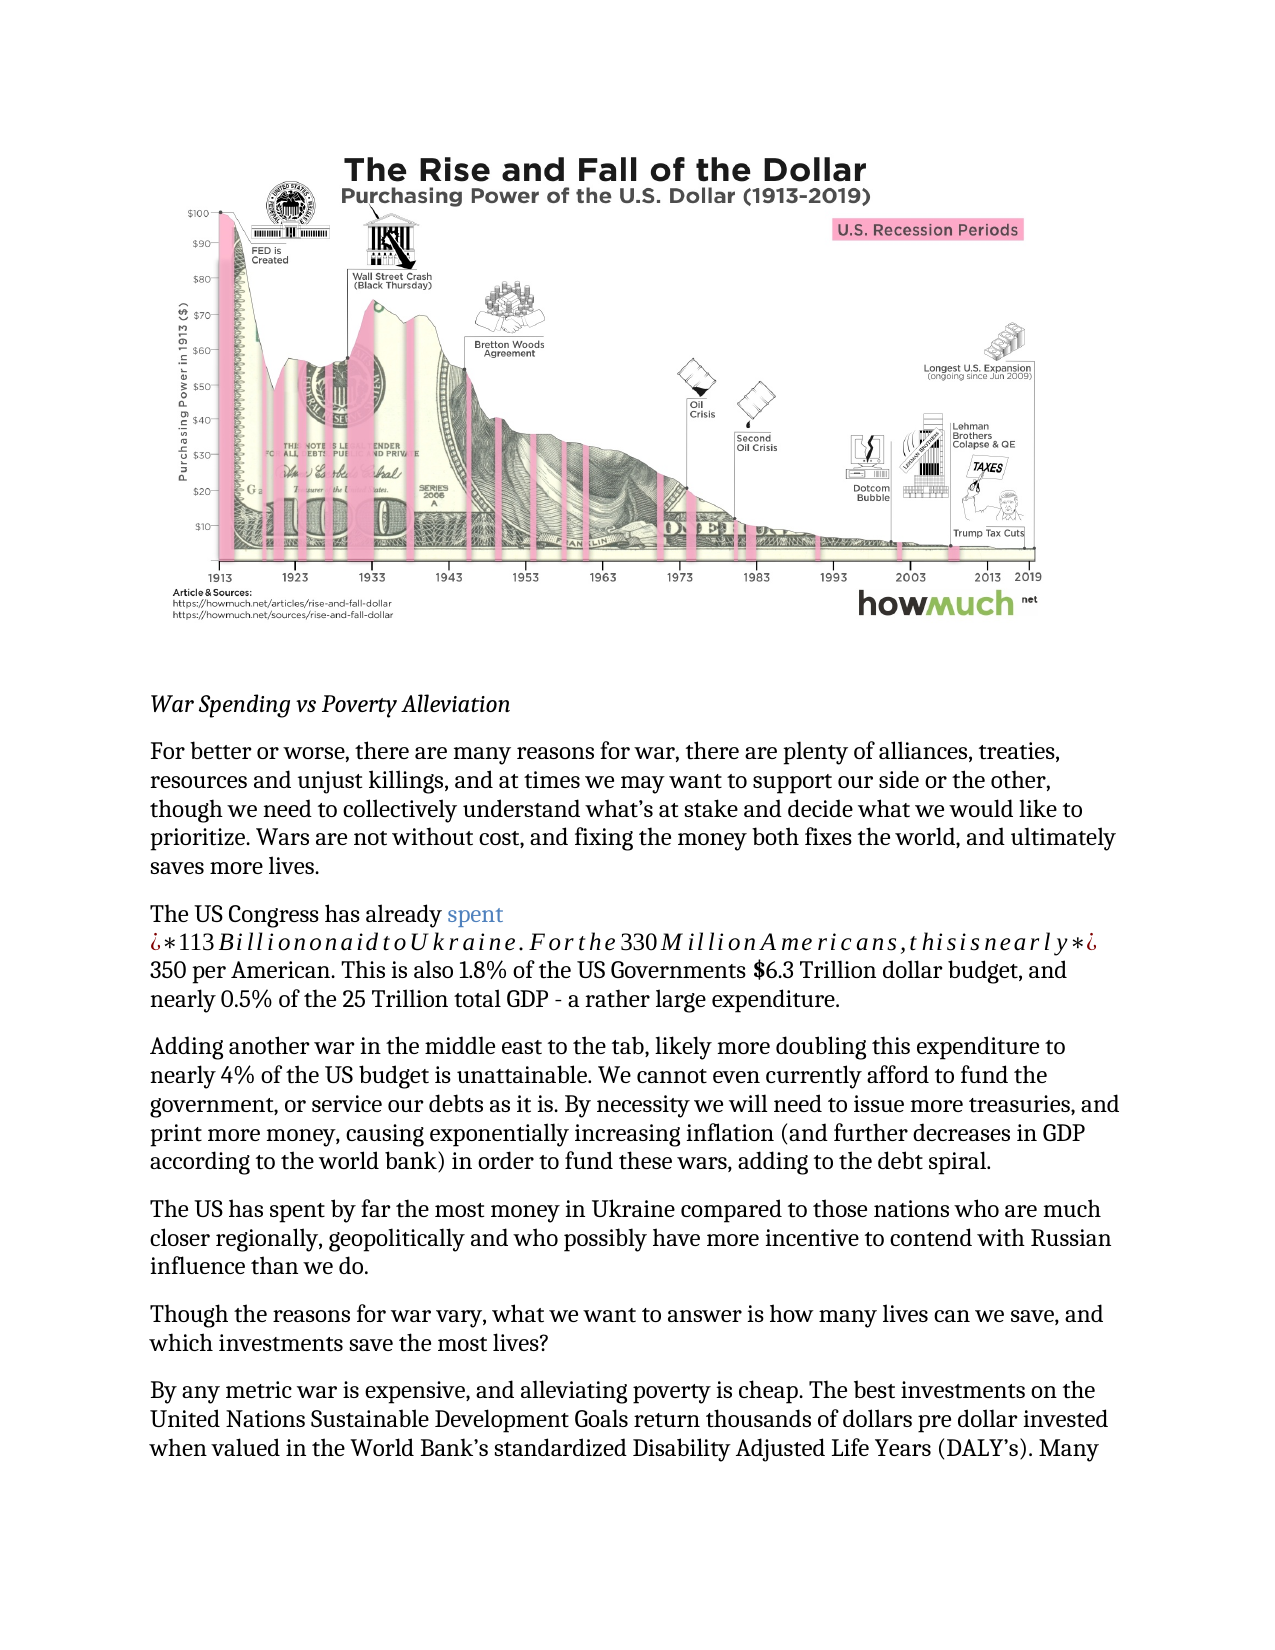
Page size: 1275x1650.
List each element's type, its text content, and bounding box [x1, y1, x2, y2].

text The US has spent by far the most money in Ukraine compared to those nations who are much closer regionally, geopolitically and who possibly have more incentive to contend with Russian influence than we do. [150, 1195, 1125, 1281]
picture [168, 150, 1044, 624]
text The US Congress has already spent 350 per American. This is also 1.8% of the US Governments $6.3 Trillion dollar budget, and nearly 0.5% of the 25 Trillion total GDP - a rather large expenditure. [150, 899, 1125, 1013]
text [150, 1376, 1125, 1462]
text War Spending vs Poverty Alleviation [150, 689, 1125, 718]
text For better or worse, there are many reasons for war, there are plenty of alliances, treaties, resources and unjust killings, and at times we may want to support our side or the other, though we need to collectively understand what’s at stake and decide what we would like to prioritize. Wars are not without cost, and fixing the money both fixes the world, and ultimately saves more lives. [150, 737, 1125, 881]
text Adding another war in the middle east to the tab, likely more doubling this expenditure to nearly 4% of the US budget is unattainable. We cannot even currently afford to fund the government, or service our debts as it is. By necessity we will need to issue more treasuries, and print more money, causing exponentially increasing inflation (and further decreases in GDP according to the world bank) in order to fund these wars, adding to the debt spiral. [150, 1032, 1125, 1176]
text Though the reasons for war vary, what we want to answer is how many lives can we save, and which investments save the most lives? [150, 1300, 1125, 1357]
